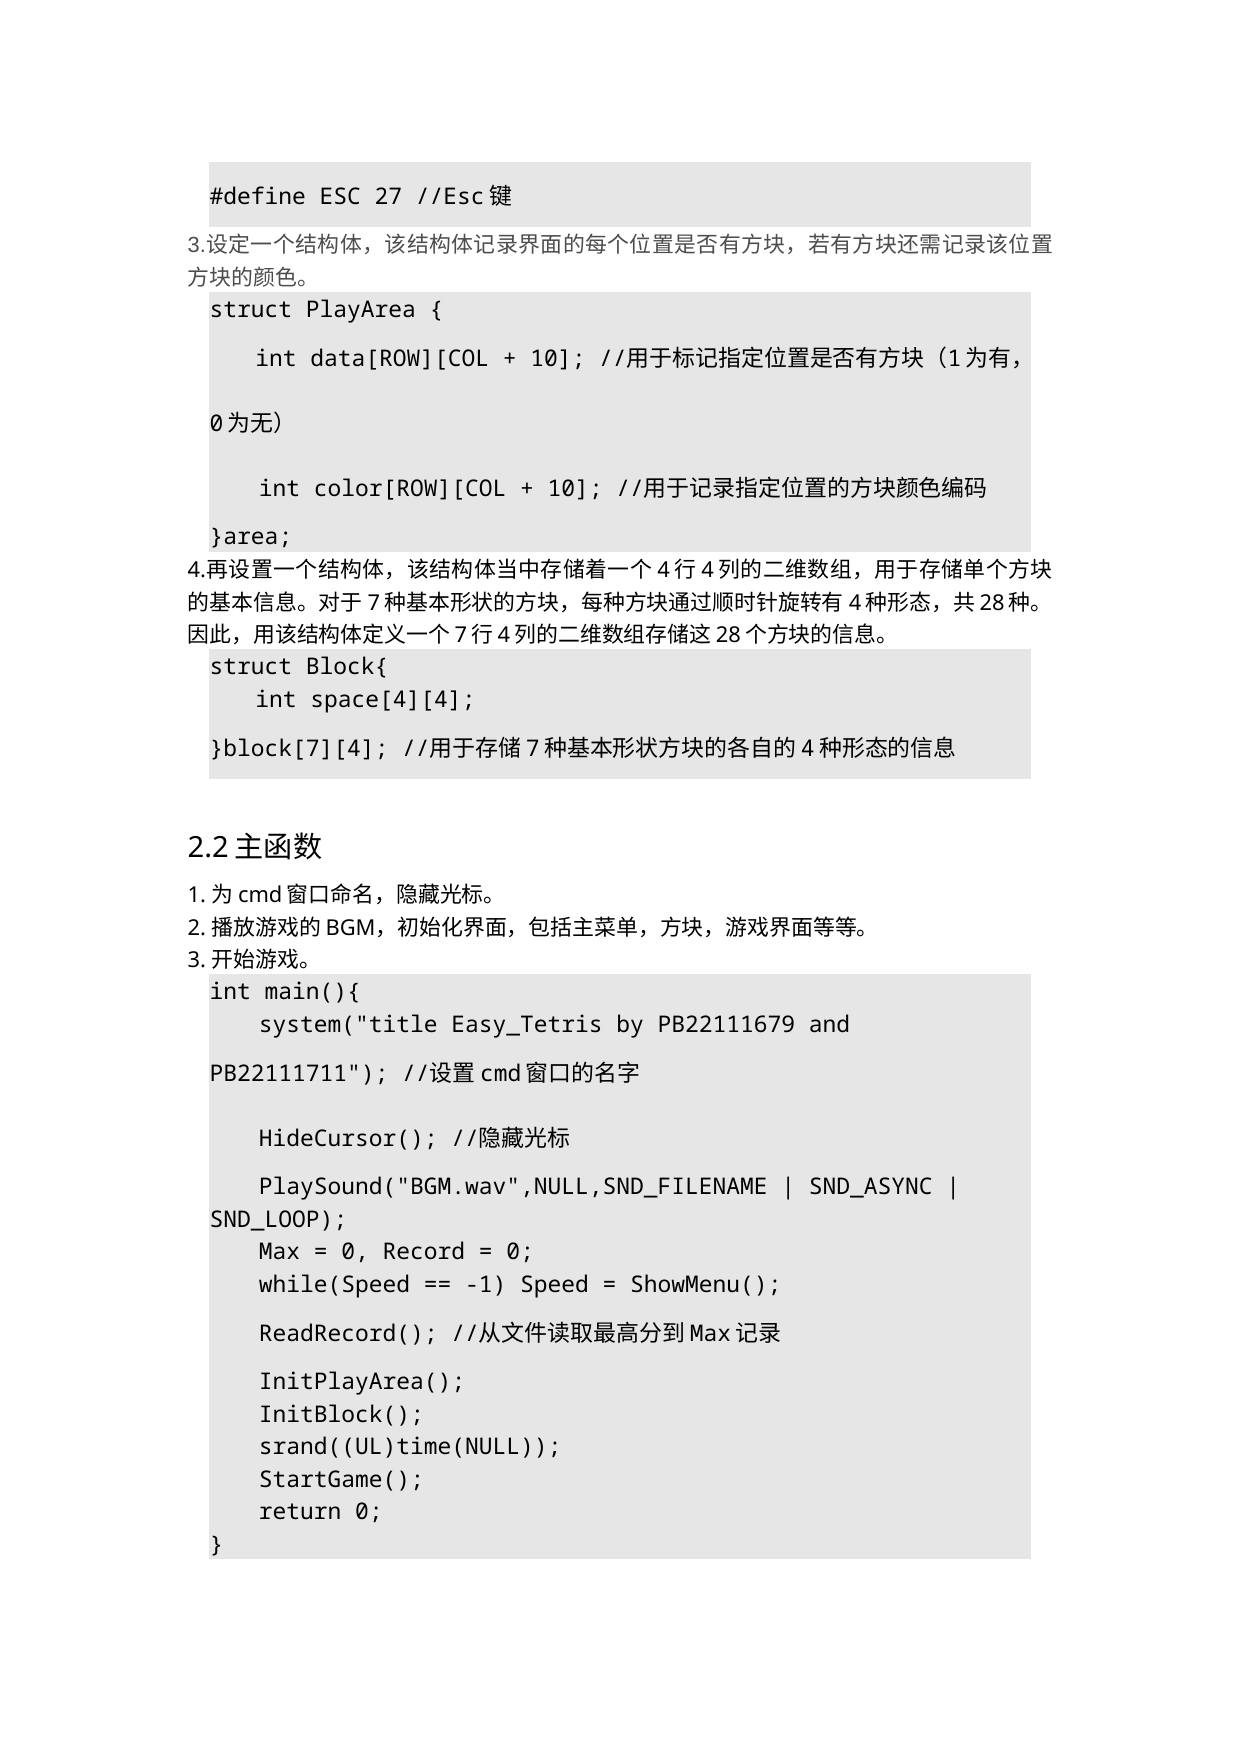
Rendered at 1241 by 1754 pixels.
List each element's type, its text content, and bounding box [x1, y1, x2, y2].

text struct Block{ [209, 649, 1031, 682]
text }block[7][4]; //用于存储7种基本形状方块的各自的4种形态的信息 [209, 714, 1031, 779]
text int color[ROW][COL + 10]; //用于记录指定位置的方块颜色编码 [209, 454, 1031, 519]
text InitBlock(); [209, 1397, 1031, 1429]
text 1. 为cmd窗口命名，隐藏光标。 [187, 877, 1053, 909]
text ReadRecord(); //从文件读取最高分到Max记录 [209, 1299, 1031, 1364]
text return 0; [209, 1494, 1031, 1527]
text Max = 0, Record = 0; [209, 1234, 1031, 1267]
text 2. 播放游戏的BGM，初始化界面，包括主菜单，方块，游戏界面等等。 [187, 909, 1053, 942]
text while(Speed == -1) Speed = ShowMenu(); [209, 1267, 1031, 1299]
text PlaySound("BGM.wav",NULL,SND_FILENAME | SND_ASYNC | SND_LOOP); [209, 1169, 1031, 1234]
text } [209, 1527, 1031, 1559]
text 3. 开始游戏。 [187, 942, 1053, 974]
text StartGame(); [209, 1462, 1031, 1494]
text HideCursor(); //隐藏光标 [209, 1104, 1031, 1169]
text int main(){ [209, 974, 1031, 1007]
text 3.设定一个结构体，该结构体记录界面的每个位置是否有方块，若有方块还需记录该位置方块的颜色。 [187, 227, 1053, 292]
text #define ESC 27 //Esc键 [209, 162, 1031, 227]
text srand((UL)time(NULL)); [209, 1429, 1031, 1462]
text struct PlayArea { [209, 292, 1031, 324]
text InitPlayArea(); [209, 1364, 1031, 1397]
text }area; [209, 519, 1031, 552]
text 4.再设置一个结构体，该结构体当中存储着一个4行4列的二维数组，用于存储单个方块的基本信息。对于7种基本形状的方块，每种方块通过顺时针旋转有4种形态，共28种。因此，用该结构体定义一个7行4列的二维数组存储这28个方块的信息。 [187, 552, 1053, 649]
text system("title Easy_Tetris by PB22111679 and PB22111711"); //设置cmd窗口的名字 [209, 1007, 1031, 1104]
text 2.2主函数 [187, 812, 1053, 877]
text int space[4][4]; [209, 682, 1031, 714]
text int data[ROW][COL + 10]; //用于标记指定位置是否有方块（1为有，0为无） [209, 324, 1031, 454]
